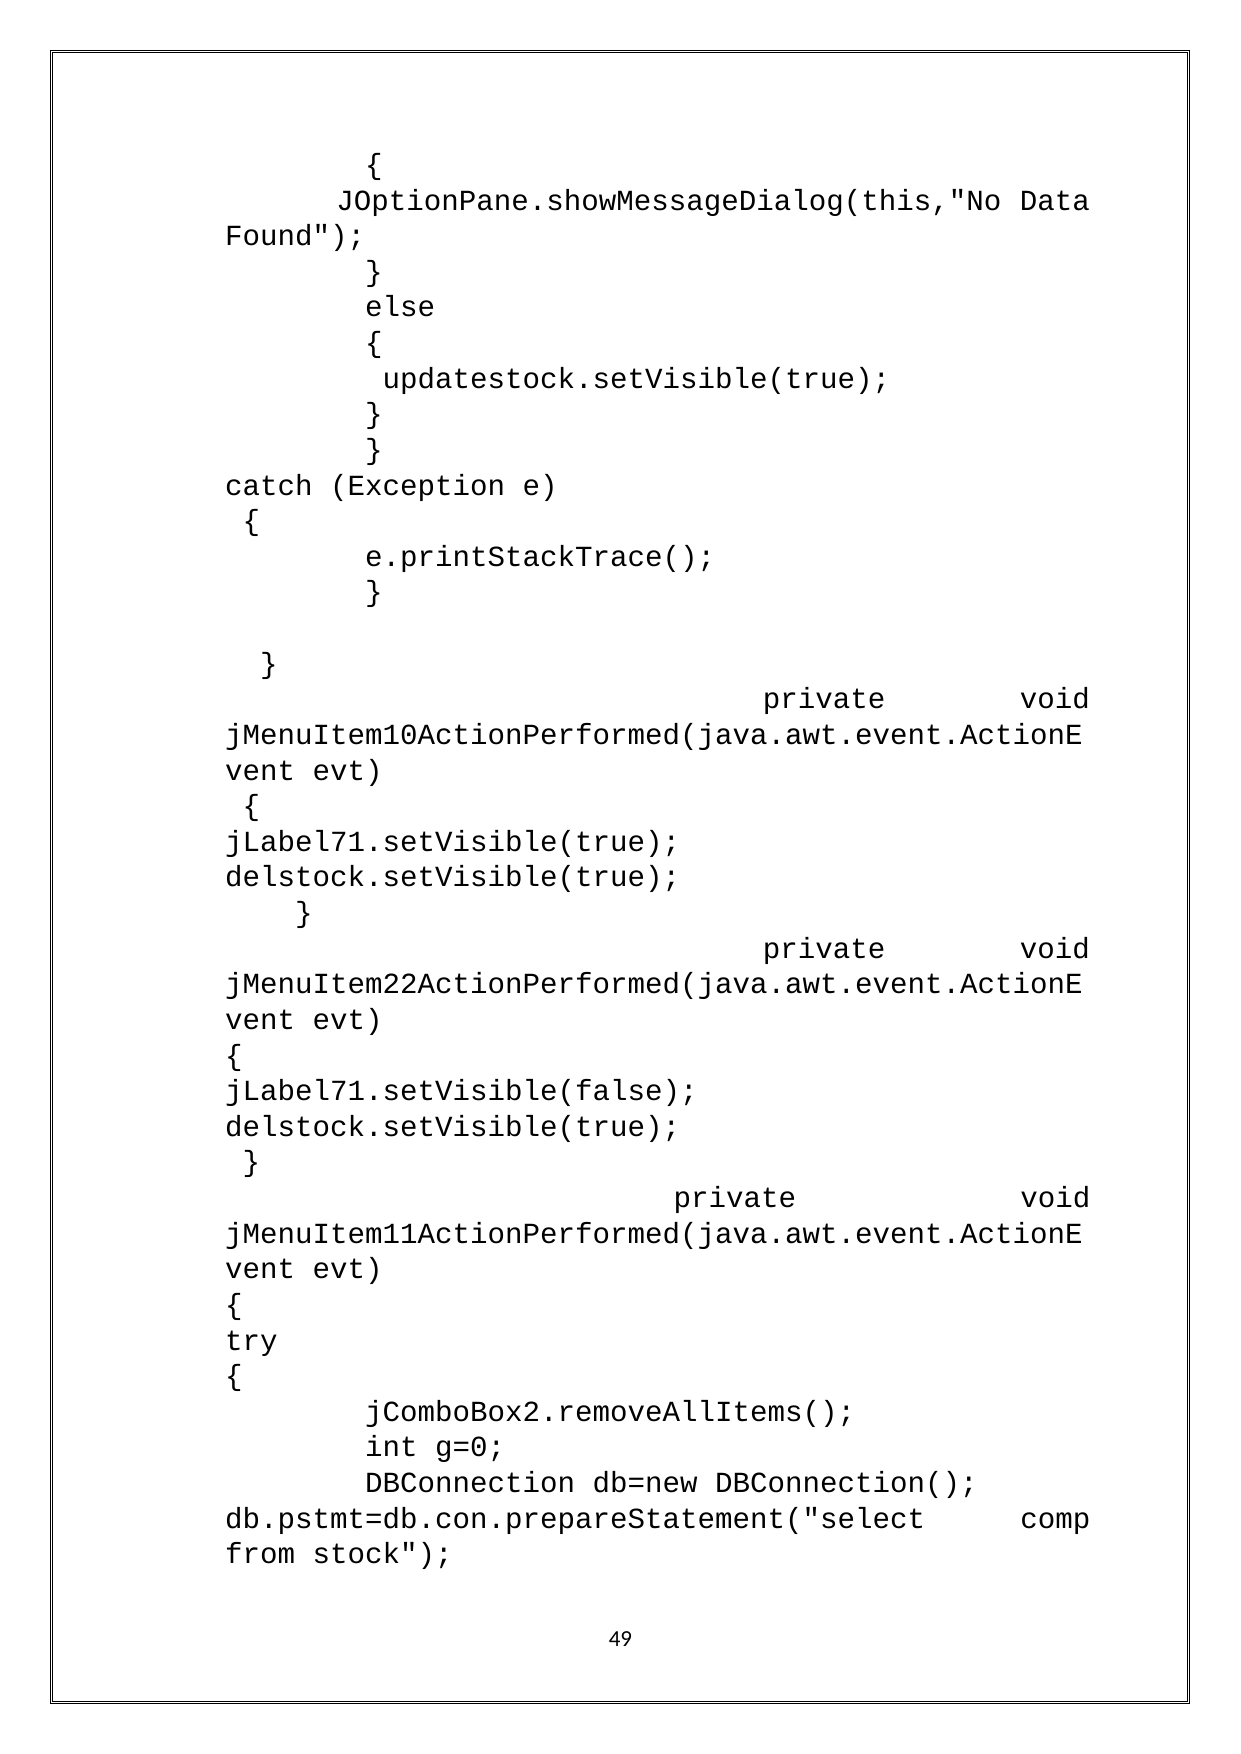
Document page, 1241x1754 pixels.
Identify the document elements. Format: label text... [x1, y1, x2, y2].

list } [225, 257, 1090, 290]
list { [225, 328, 1090, 361]
list JOptionPane.showMessageDialog(this,"No Data Found"); [225, 186, 1090, 254]
list private void jMenuItem22ActionPerformed(java.awt.event.ActionEvent evt) [225, 934, 1090, 1038]
list } [225, 435, 1090, 468]
list e.printStackTrace(); [225, 542, 1090, 575]
list int g=0; [225, 1432, 1090, 1466]
list jLabel71.setVisible(false); [225, 1076, 1090, 1109]
list private void jMenuItem10ActionPerformed(java.awt.event.ActionEvent evt) [225, 684, 1090, 789]
list delstock.setVisible(true); [225, 1112, 1090, 1145]
list } [225, 649, 1090, 682]
list try [225, 1326, 1090, 1359]
list jLabel71.setVisible(true); [225, 827, 1090, 860]
list { [225, 1290, 1090, 1323]
list } [225, 1147, 1090, 1181]
list } [225, 577, 1090, 611]
list db.pstmt=db.con.prepareStatement("select comp from stock"); [225, 1504, 1090, 1572]
list { [225, 1361, 1090, 1394]
list { [225, 150, 1090, 183]
list jComboBox2.removeAllItems(); [225, 1397, 1090, 1430]
list } [225, 399, 1090, 432]
list updatestock.setVisible(true); [225, 364, 1090, 397]
list delstock.setVisible(true); [225, 862, 1090, 896]
list private void jMenuItem11ActionPerformed(java.awt.event.ActionEvent evt) [225, 1183, 1090, 1287]
list else [225, 292, 1090, 326]
list { [225, 1041, 1090, 1074]
list } [225, 898, 1090, 931]
list DBConnection db=new DBConnection(); [225, 1468, 1090, 1501]
list { [225, 791, 1090, 824]
list { [225, 506, 1090, 539]
list catch (Exception e) [225, 471, 1090, 504]
